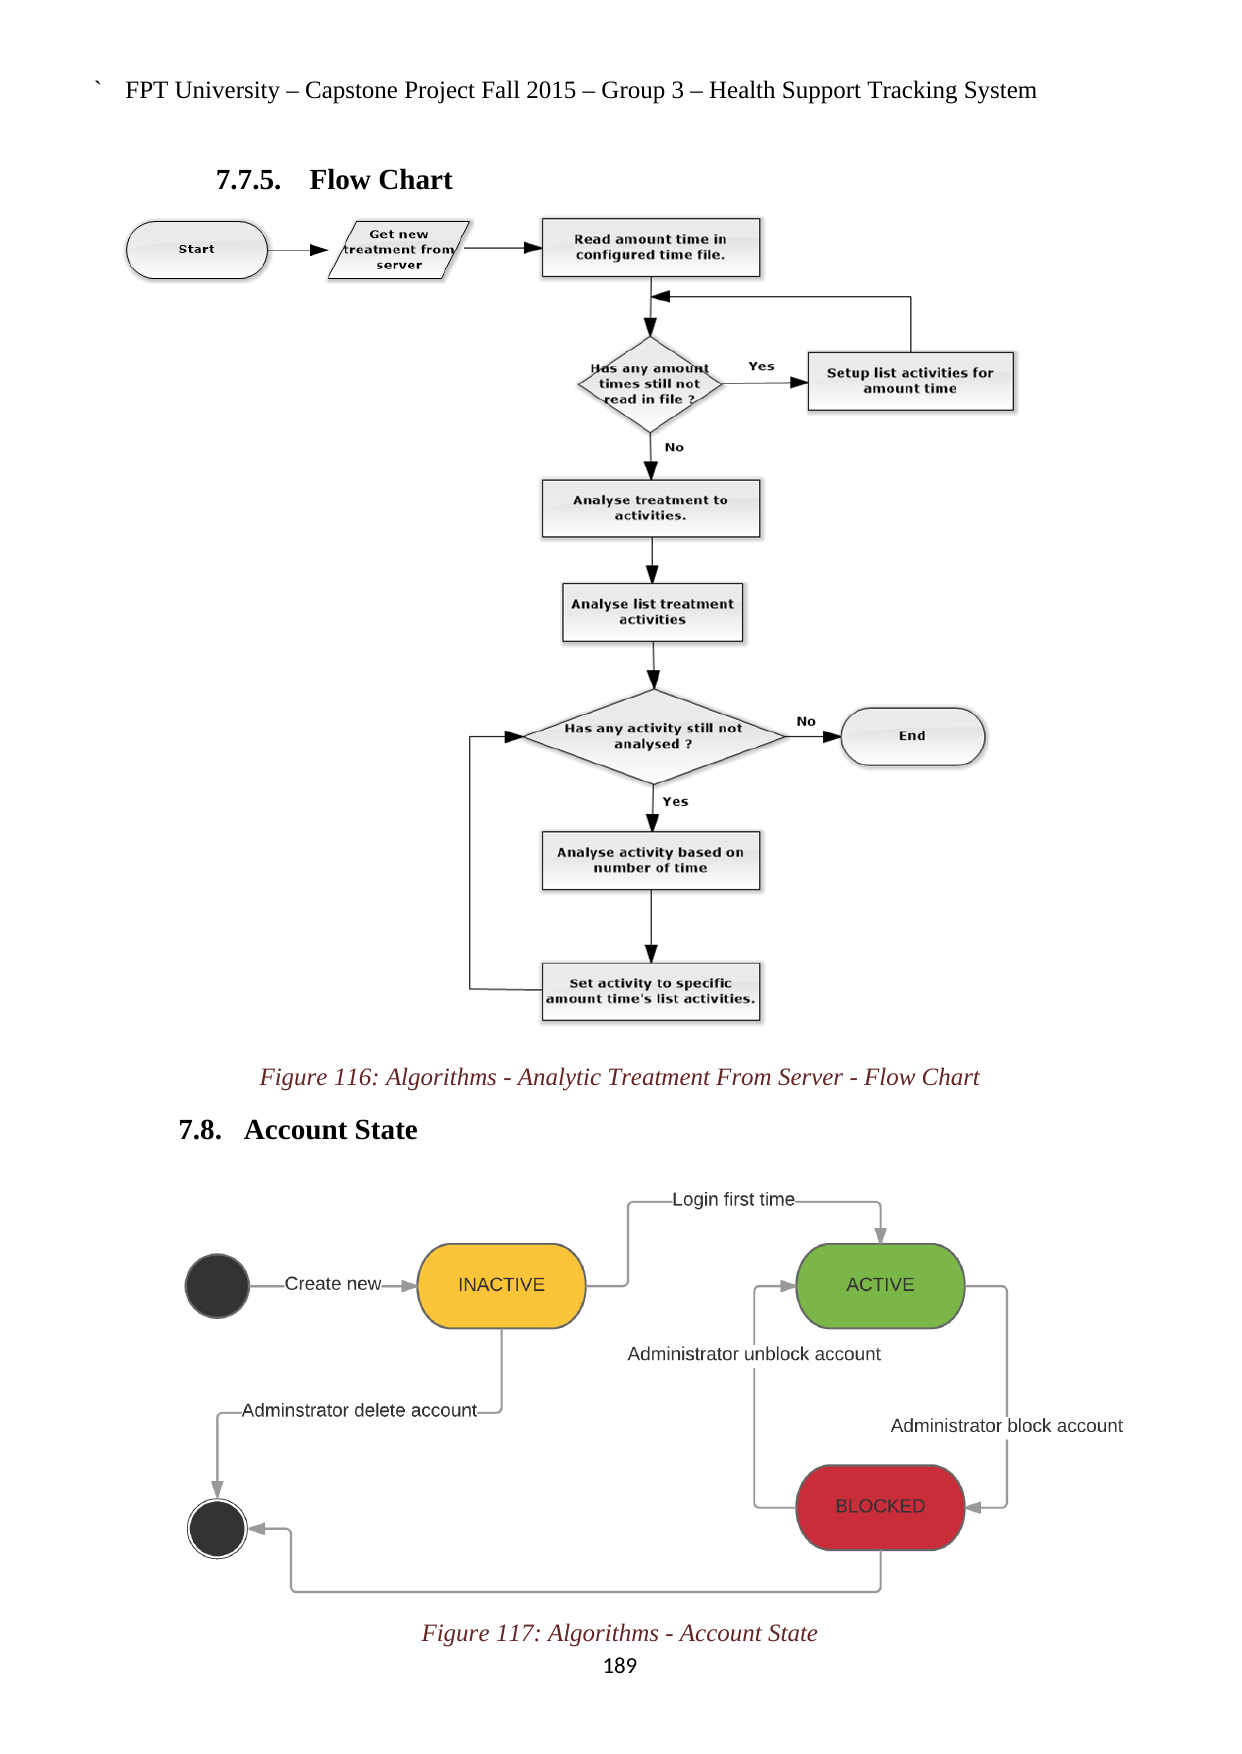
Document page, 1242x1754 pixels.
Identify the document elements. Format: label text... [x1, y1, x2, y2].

text Figure 116: Algorithms - Analytic Treatment From Server - Flow Chart [94, 1062, 1146, 1091]
picture [131, 1147, 1149, 1618]
subtitle Flow Chart [216, 162, 1146, 196]
subtitle Account State [169, 1112, 1146, 1145]
picture [65, 201, 1038, 1063]
text Figure 117: Algorithms - Account State [94, 1618, 1146, 1646]
